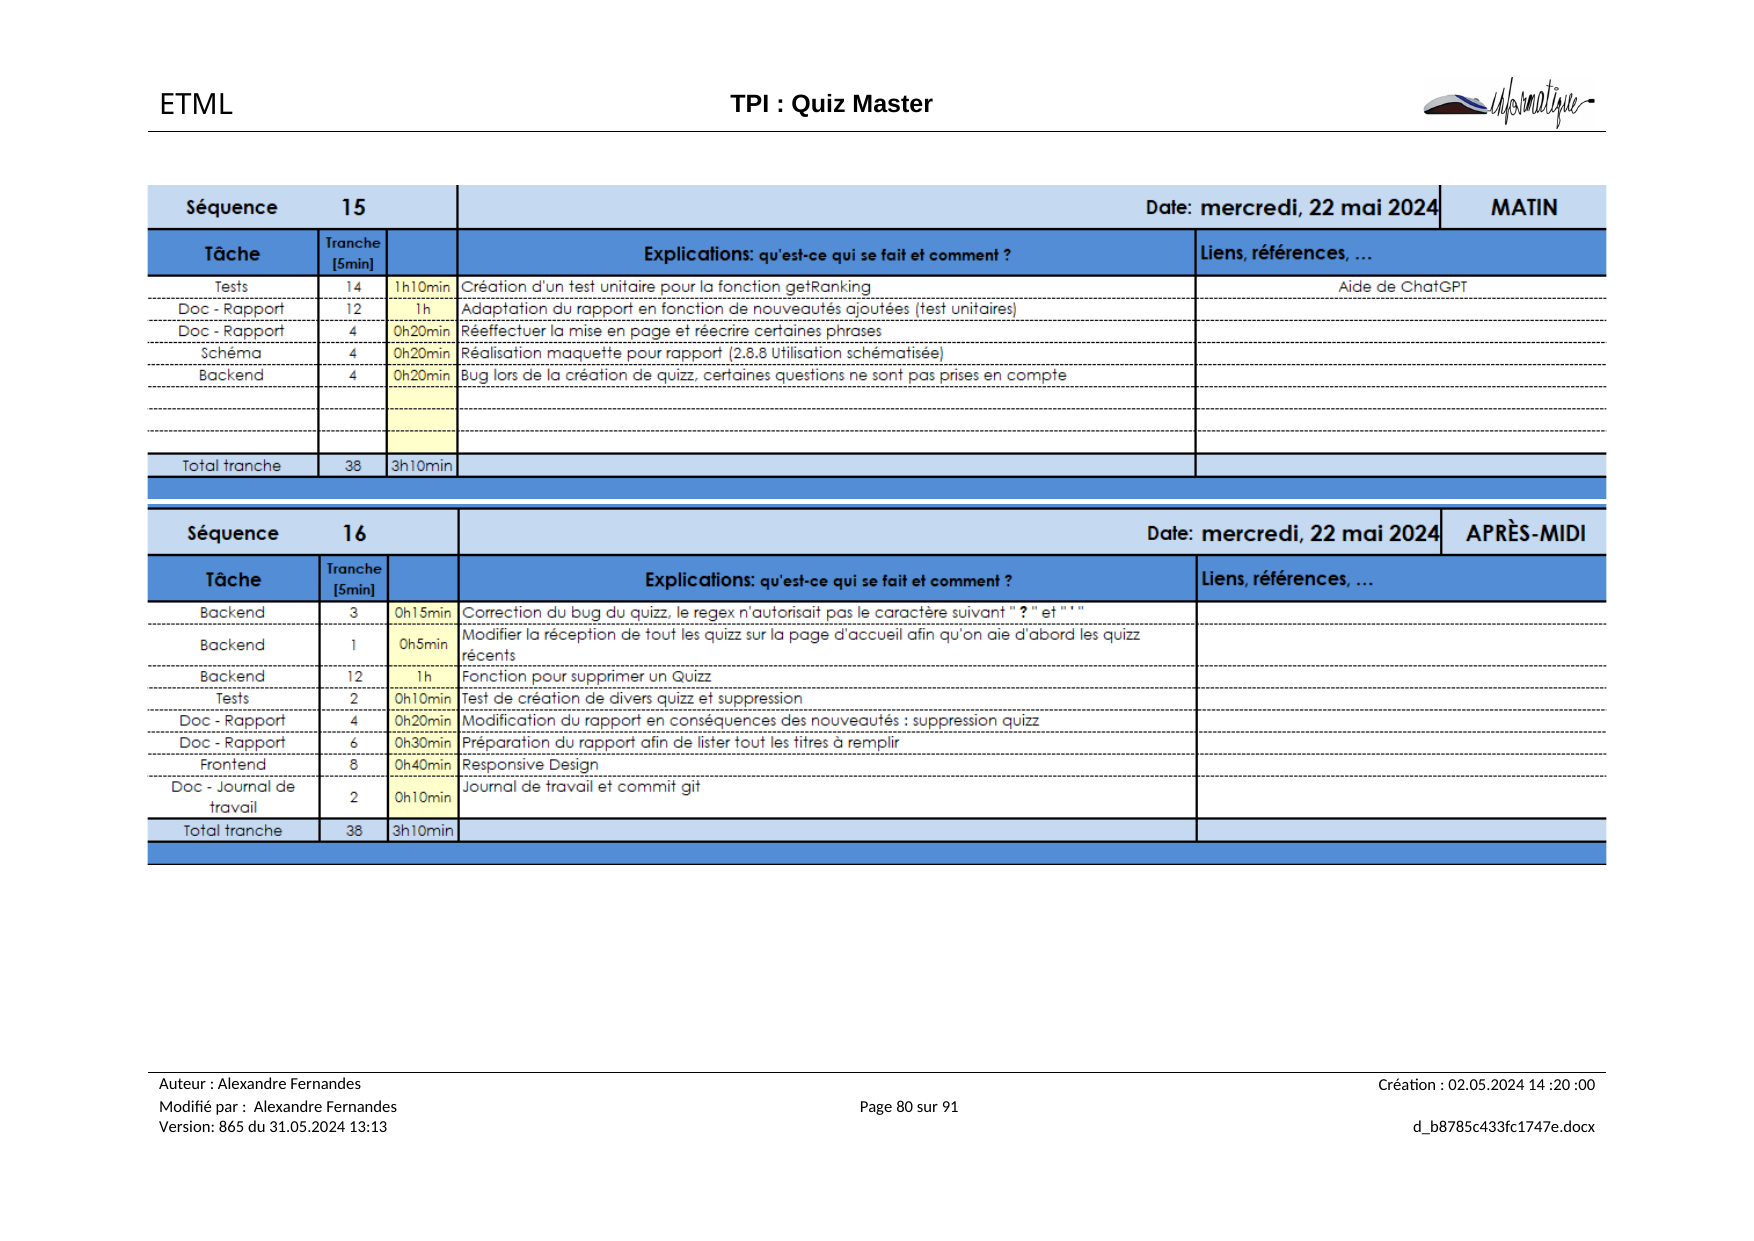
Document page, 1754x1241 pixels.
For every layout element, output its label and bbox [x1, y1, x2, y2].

picture [1423, 77, 1595, 129]
picture [147, 185, 1607, 499]
picture [147, 504, 1607, 865]
